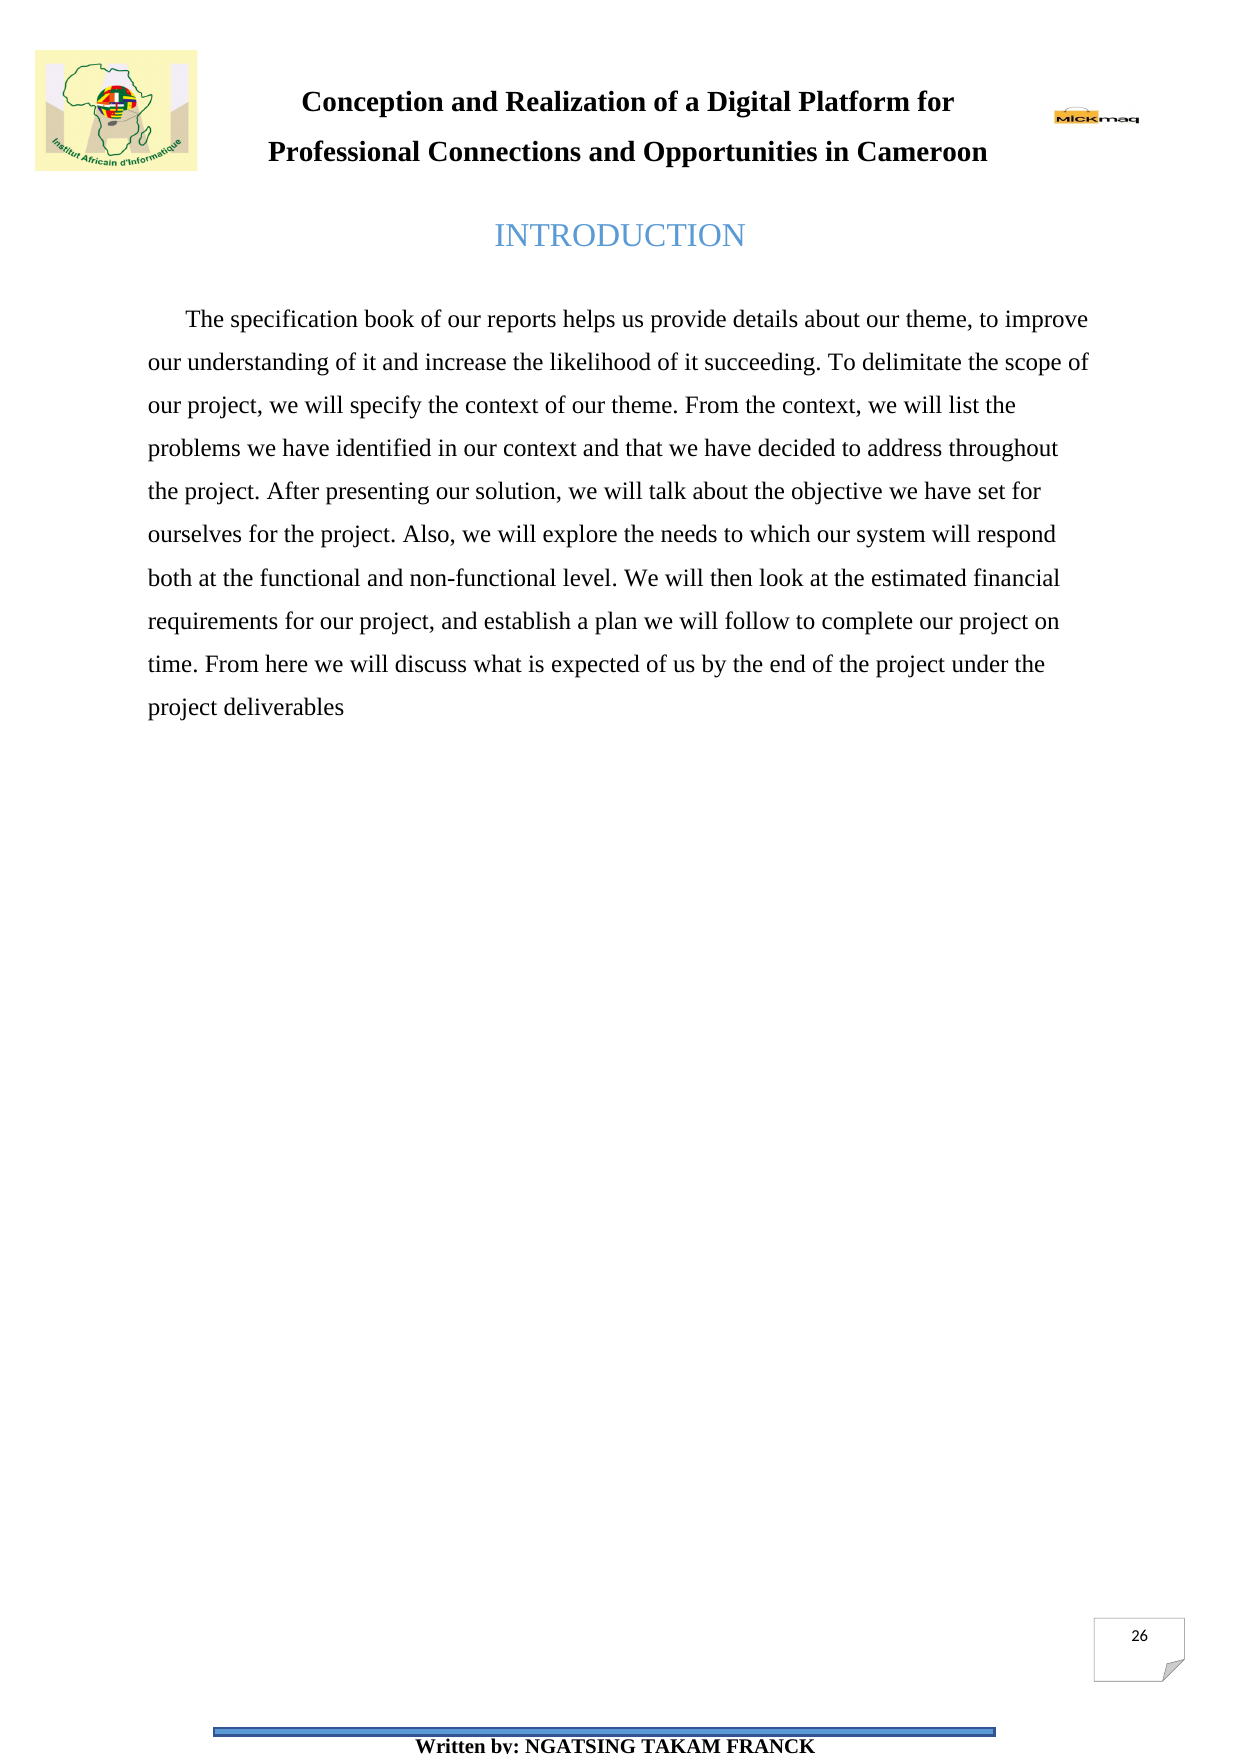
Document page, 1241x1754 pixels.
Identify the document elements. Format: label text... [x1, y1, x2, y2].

text The specification book of our reports helps us provide details about our theme, to improve our understanding of it and increase the likelihood of it succeeding. To delimitate the scope of our project, we will specify the context of our theme. From the context, we will list the problems we have identified in our context and that we have decided to address throughout the project. After presenting our solution, we will talk about the objective we have set for ourselves for the project. Also, we will explore the needs to which our system will respond both at the functional and non-functional level. We will then look at the estimated financial requirements for our project, and establish a plan we will follow to complete our project on time. From here we will discuss what is expected of us by the end of the project under the project deliverables [148, 304, 1093, 721]
subtitle INTRODUCTION [148, 159, 1093, 253]
picture [35, 50, 198, 171]
picture [1047, 102, 1143, 132]
